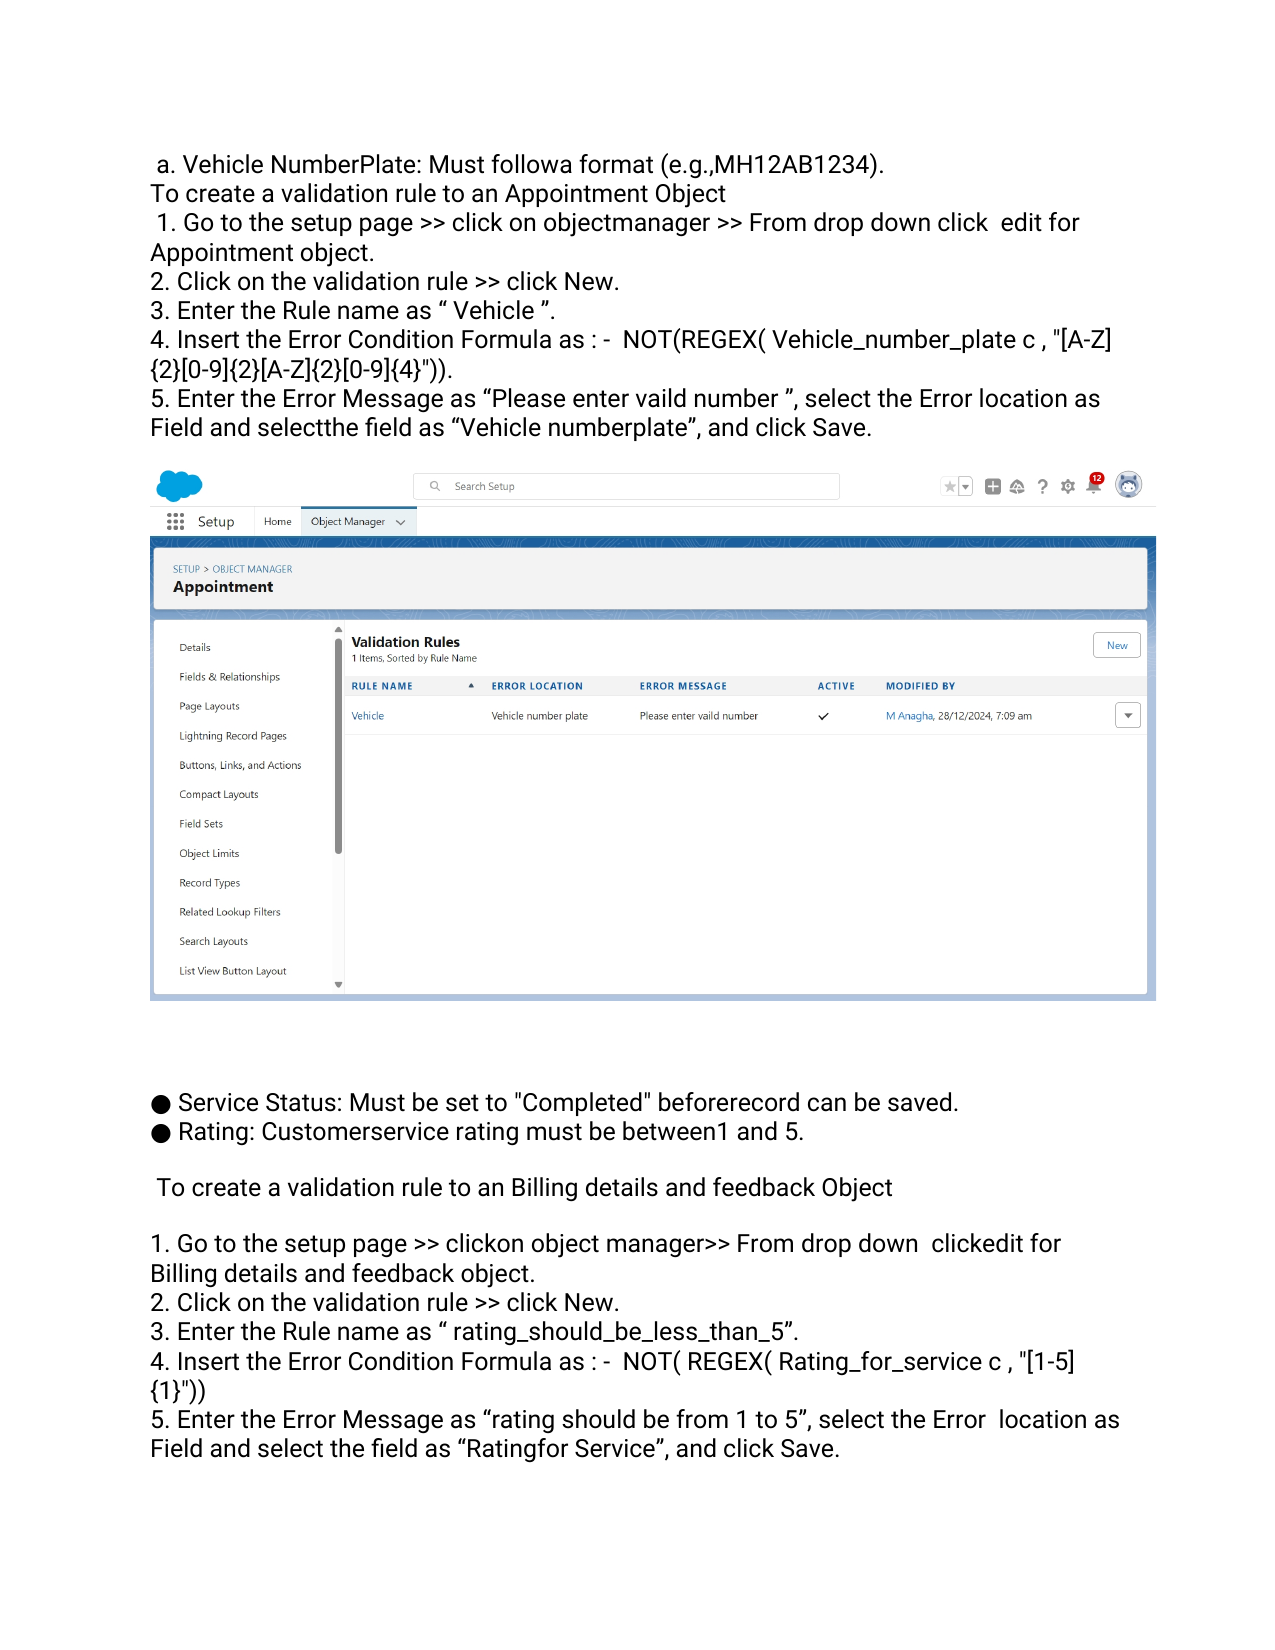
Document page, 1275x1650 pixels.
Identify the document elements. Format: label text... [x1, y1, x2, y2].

text 1. Go to the setup page >> click on objectmanager >> From drop down click edit for Appointment object. 2. Click on the validation rule >> click New. 3. Enter the Rule name as “ Vehicle ”. 4. Insert the Error Condition Formula as : - NOT(REGEX( Vehicle_number_plate c , "[A-Z]{2}[0-9]{2}[A-Z]{2}[0-9]{4}")). 5. Enter the Error Message as “Please enter vaild number ”, select the Error location as Field and selectthe field as “Vehicle numberplate”, and click Save. [150, 208, 1125, 469]
picture [150, 469, 1157, 1001]
text a. Vehicle NumberPlate: Must followa format (e.g.,MH12AB1234). To create a validation rule to an Appointment Object [150, 150, 1125, 208]
text ● Service Status: Must be set to "Completed" beforerecord can be saved. ● Rating: Customerservice rating must be between1 and 5. To create a validation rule to an Billing details and feedback Object 1. Go to the setup page >> clickon object manager>> From drop down clickedit for Billing details and feedback object. 2. Click on the validation rule >> click New. 3. Enter the Rule name as “ rating_should_be_less_than_5”. 4. Insert the Error Condition Formula as : - NOT( REGEX( Rating_for_service c , "[1-5]{1}")) 5. Enter the Error Message as “rating should be from 1 to 5”, select the Error location as Field and select the field as “Ratingfor Service”, and click Save. [150, 1088, 1125, 1464]
